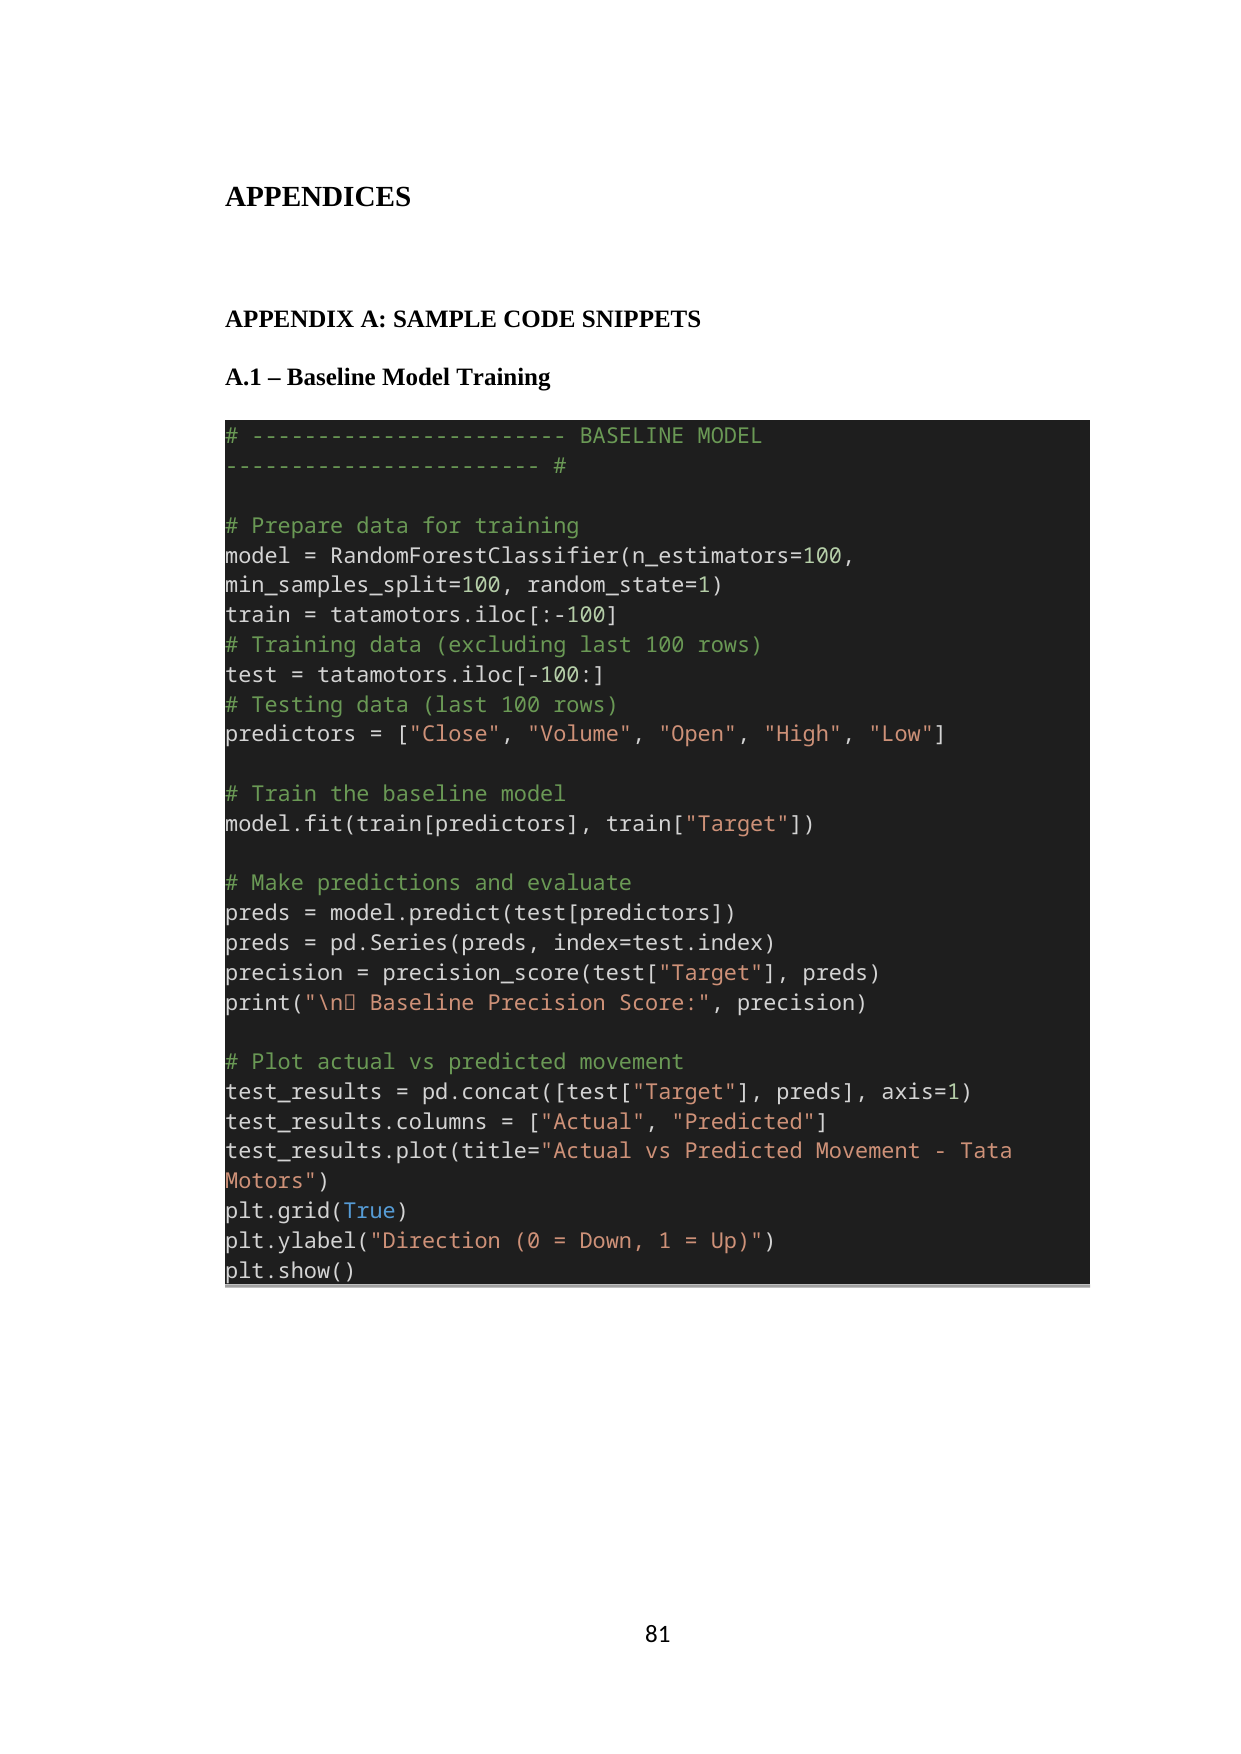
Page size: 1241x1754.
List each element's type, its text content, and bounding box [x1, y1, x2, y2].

text APPENDICES [225, 179, 1090, 213]
text model.fit(train[predictors], train["Target"]) [225, 808, 1090, 837]
text APPENDIX A: SAMPLE CODE SNIPPETS [225, 304, 1090, 333]
text A.1 – Baseline Model Training [225, 362, 1090, 391]
text test_results = pd.concat([test["Target"], preds], axis=1) [225, 1076, 1090, 1106]
text # Plot actual vs predicted movement [225, 1046, 1090, 1076]
text preds = model.predict(test[predictors]) [225, 897, 1090, 927]
text print("\n🎯 Baseline Precision Score:", precision) [225, 986, 1090, 1016]
text predictors = ["Close", "Volume", "Open", "High", "Low"] [225, 718, 1090, 748]
text # Prepare data for training [225, 510, 1090, 539]
text # Train the baseline model [225, 778, 1090, 808]
text test_results.columns = ["Actual", "Predicted"] [225, 1106, 1090, 1135]
text test_results.plot(title="Actual vs Predicted Movement - Tata Motors") [225, 1135, 1090, 1195]
text train = tatamotors.iloc[:-100] # Training data (excluding last 100 rows) [225, 599, 1090, 659]
text # ------------------------ BASELINE MODEL ------------------------ # [225, 420, 1090, 480]
text test = tatamotors.iloc[-100:] # Testing data (last 100 rows) [225, 659, 1090, 718]
text precision = precision_score(test["Target"], preds) [225, 957, 1090, 986]
text model = RandomForestClassifier(n_estimators=100, min_samples_split=100, random_state=1) [225, 539, 1090, 599]
text plt.grid(True) [225, 1195, 1090, 1225]
text preds = pd.Series(preds, index=test.index) [225, 927, 1090, 957]
text plt.show() [225, 1254, 1090, 1284]
text plt.ylabel("Direction (0 = Down, 1 = Up)") [225, 1225, 1090, 1254]
text # Make predictions and evaluate [225, 867, 1090, 897]
